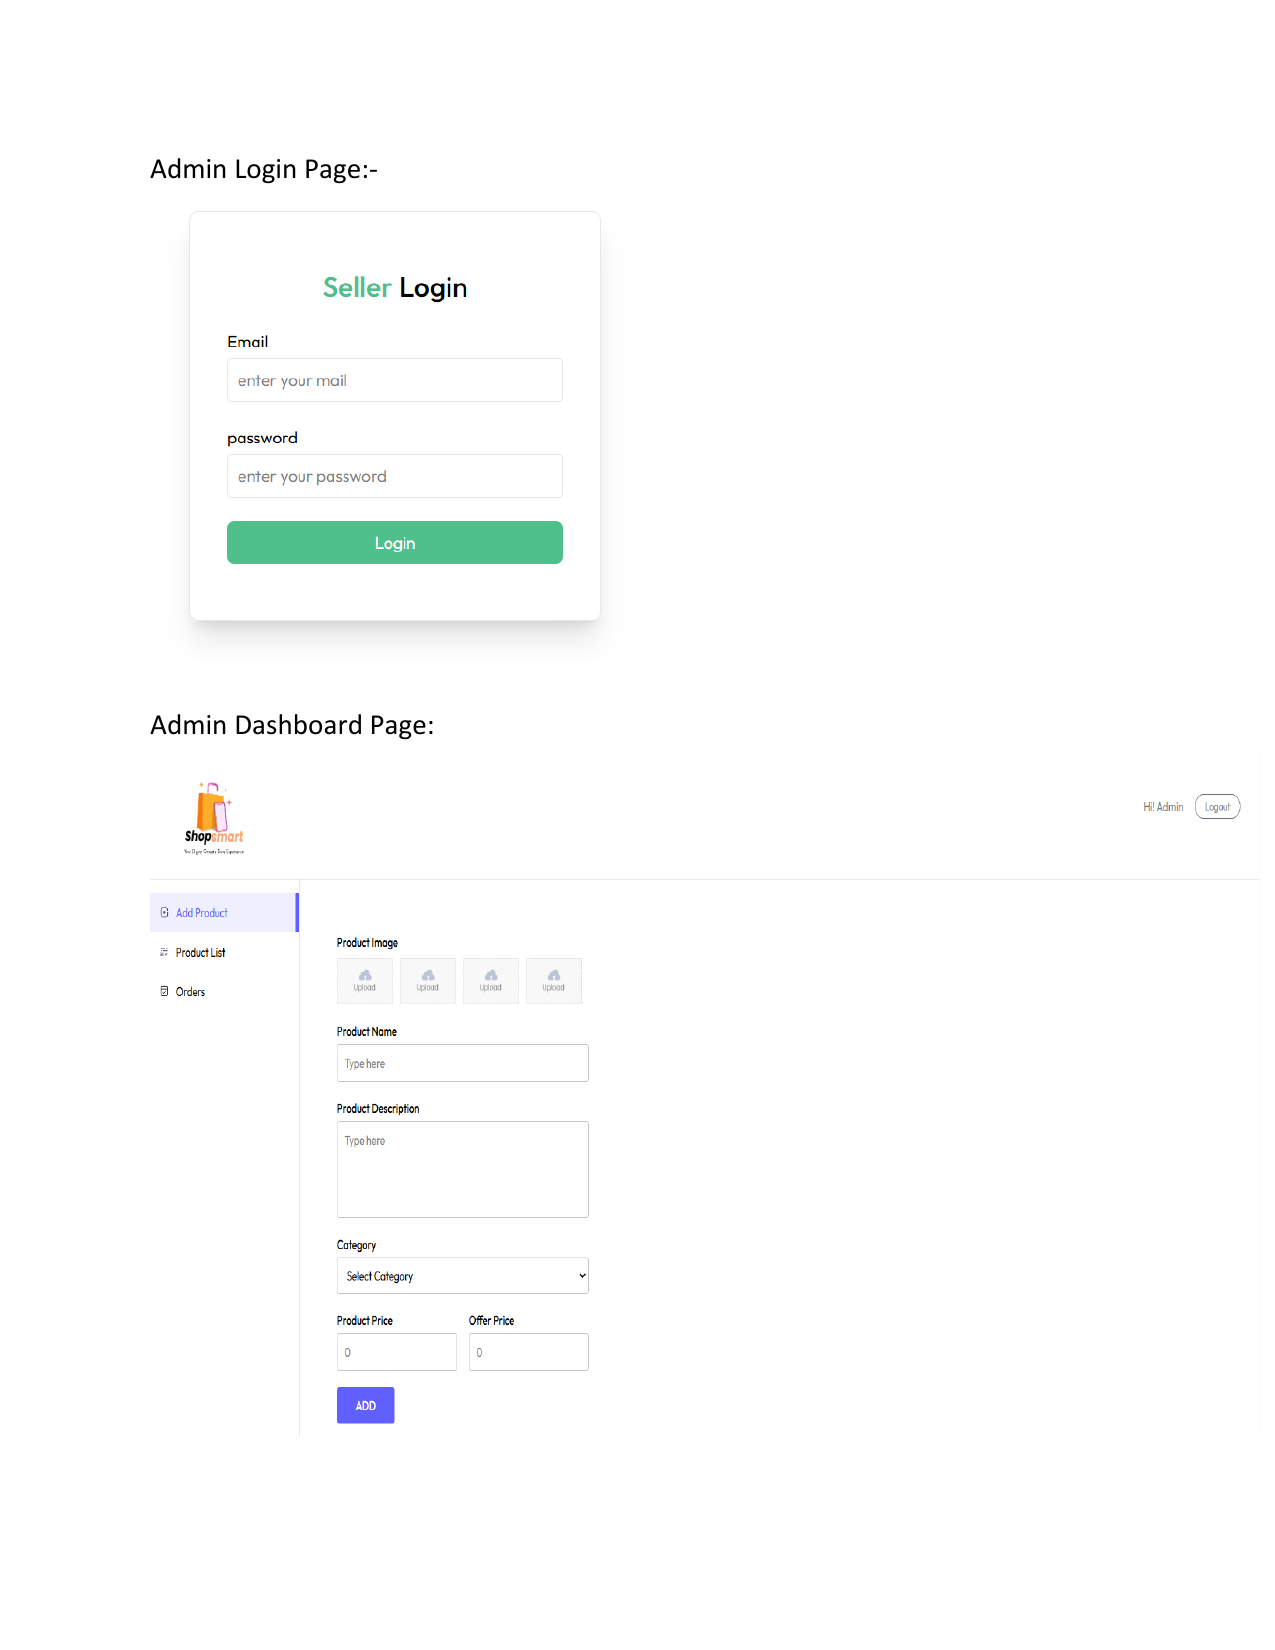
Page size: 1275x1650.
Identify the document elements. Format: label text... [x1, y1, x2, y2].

picture [150, 746, 1260, 1437]
picture [150, 191, 660, 661]
text Admin Login Page:- [150, 150, 1125, 186]
text Admin Dashboard Page: [150, 706, 1125, 741]
